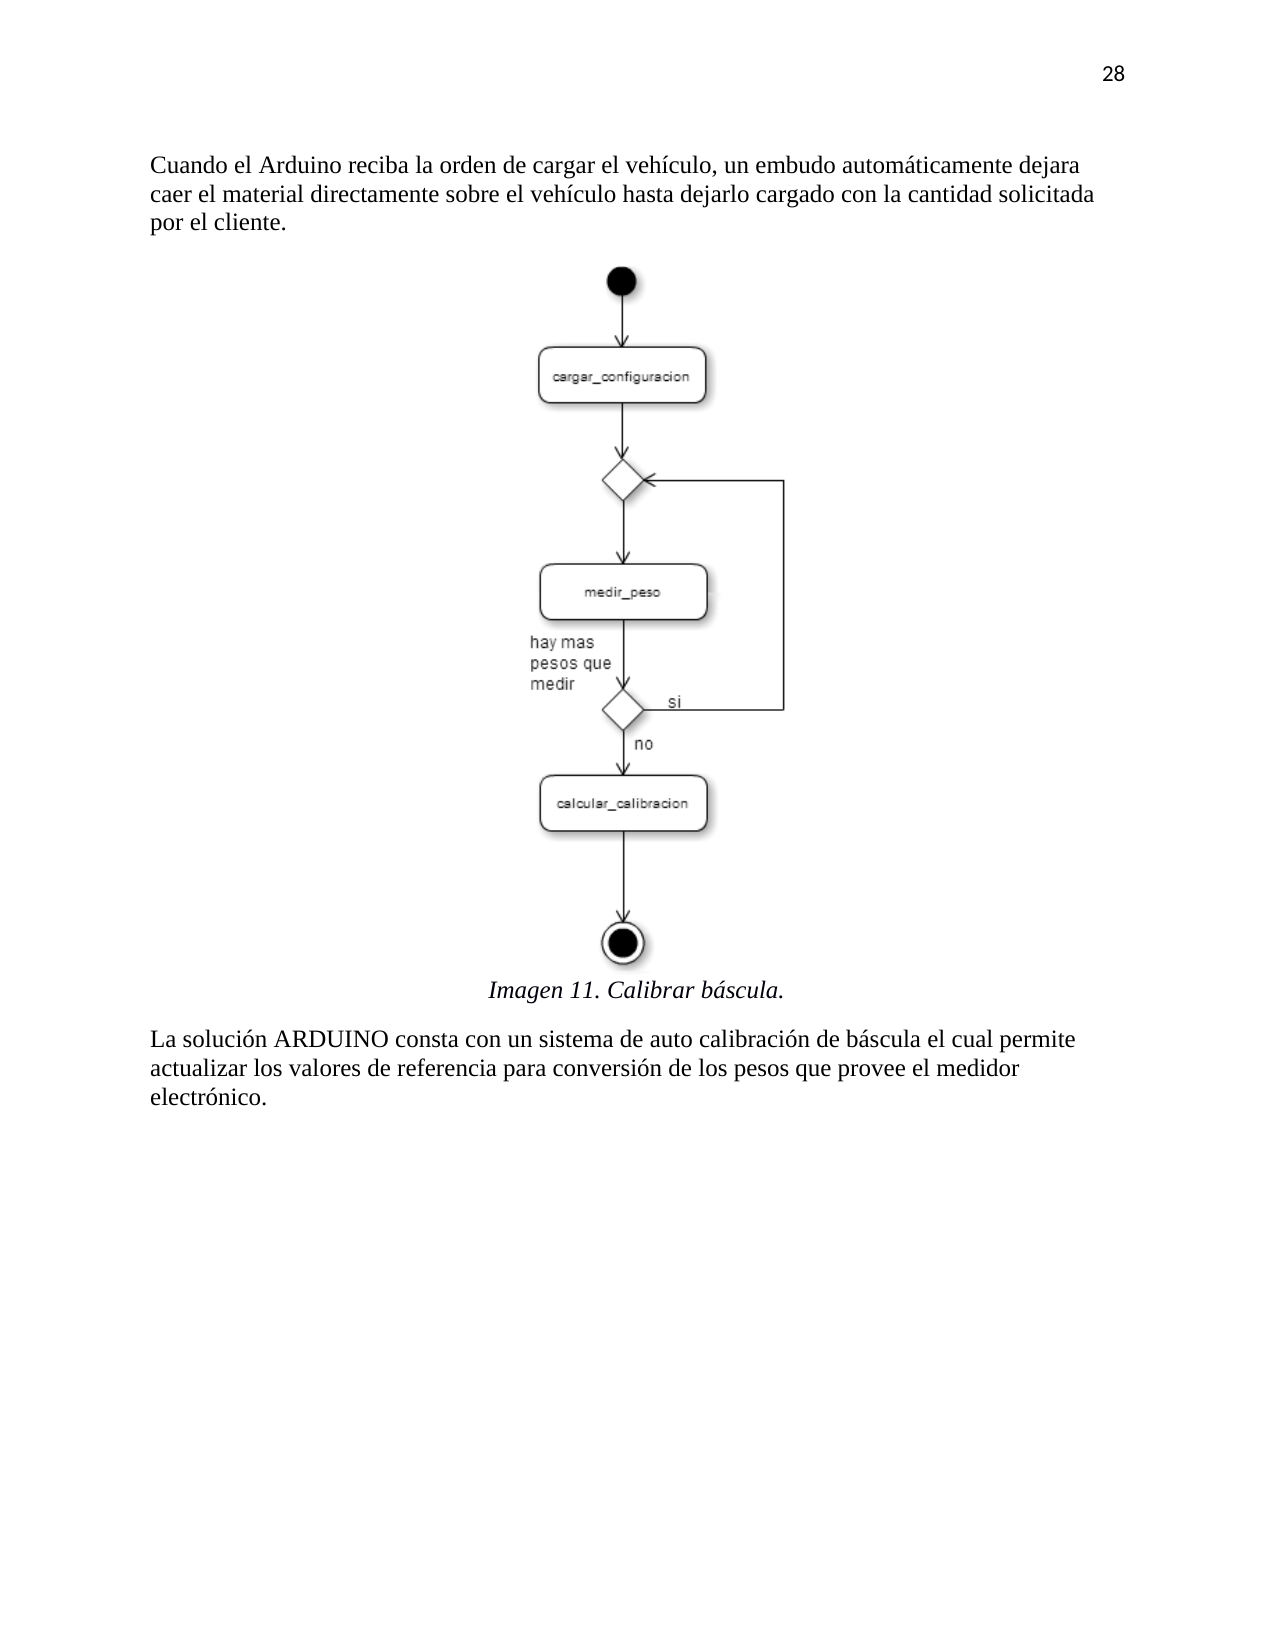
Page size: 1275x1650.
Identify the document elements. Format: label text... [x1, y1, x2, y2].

picture [460, 266, 815, 975]
text Imagen 11. Calibrar báscula. [150, 975, 1125, 1004]
text Cuando el Arduino reciba la orden de cargar el vehículo, un embudo automáticamente dejara caer el material directamente sobre el vehículo hasta dejarlo cargado con la cantidad solicitada por el cliente. [150, 150, 1125, 236]
text La solución ARDUINO consta con un sistema de auto calibración de báscula el cual permite actualizar los valores de referencia para conversión de los pesos que provee el medidor electrónico. [150, 1024, 1125, 1111]
